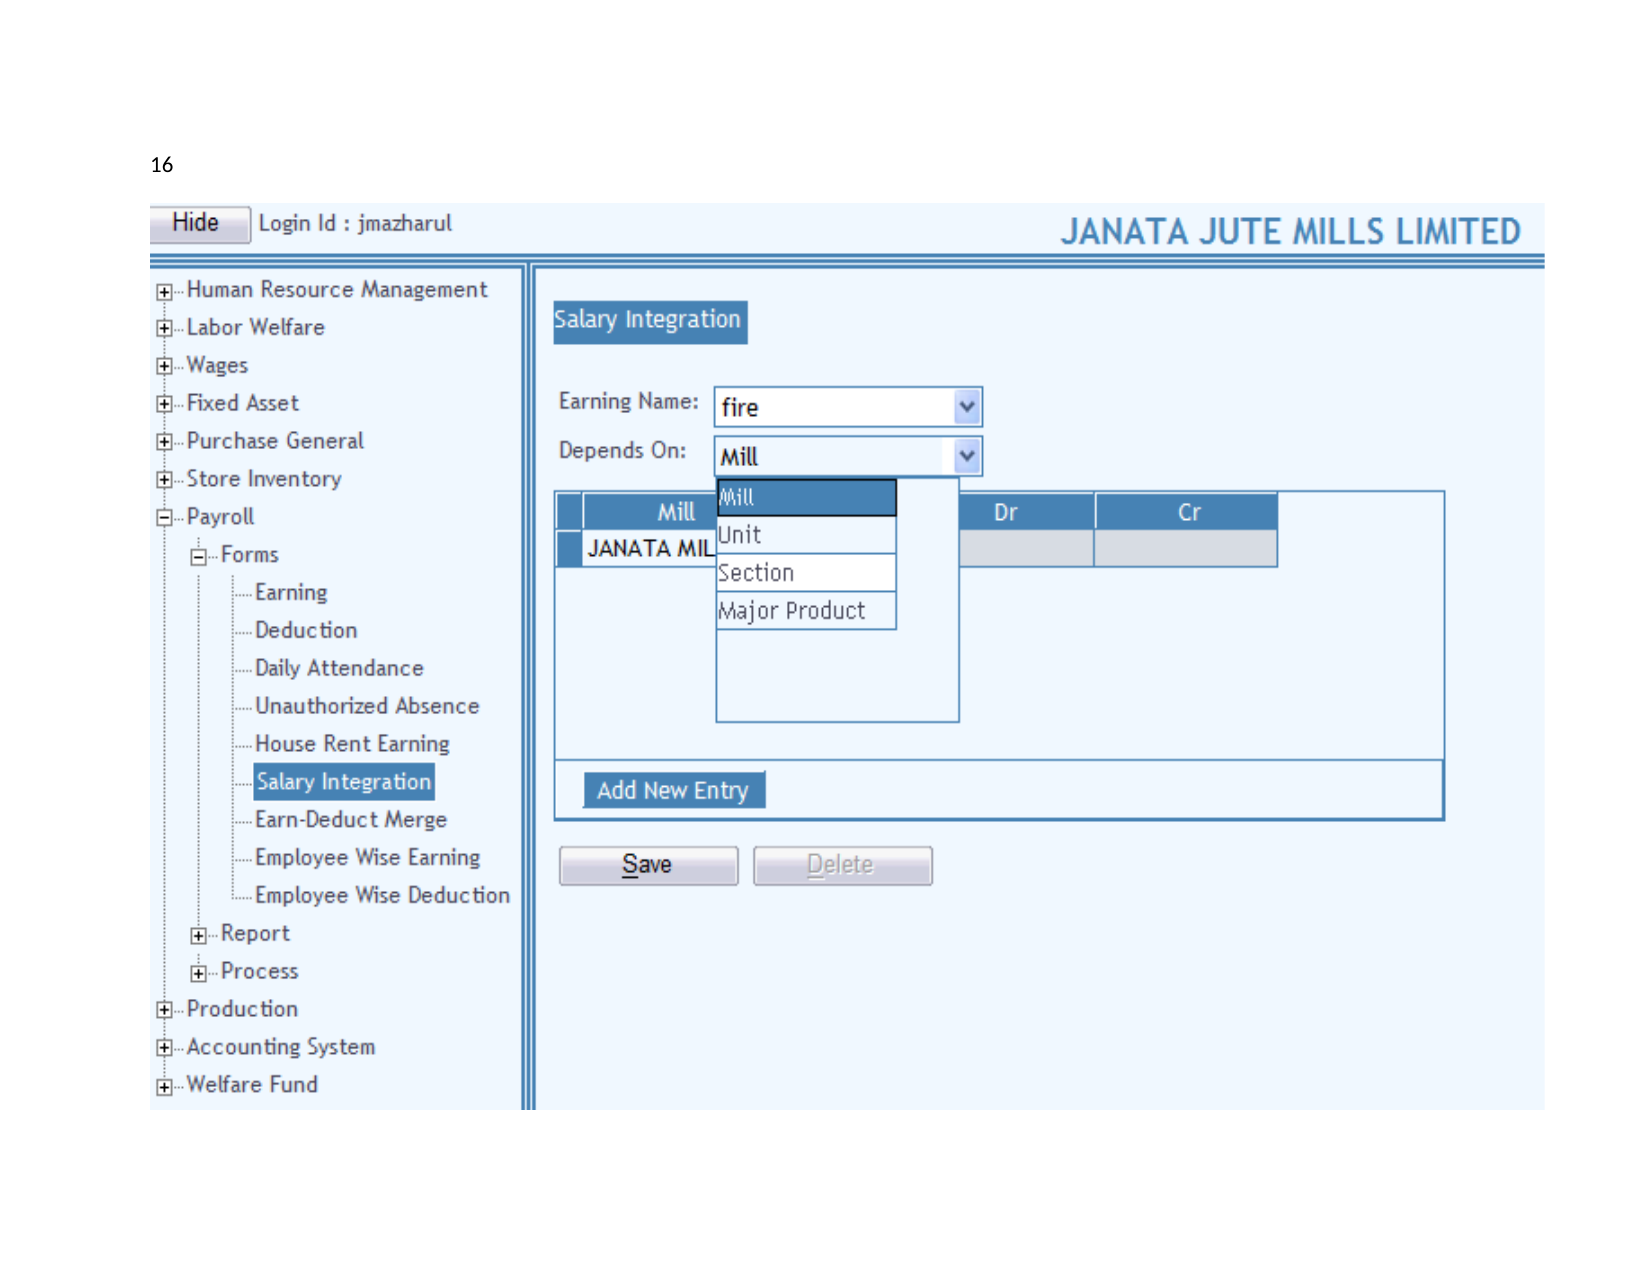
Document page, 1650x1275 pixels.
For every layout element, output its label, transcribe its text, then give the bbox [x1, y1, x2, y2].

picture [150, 203, 1545, 1110]
text 16 [150, 150, 1500, 178]
